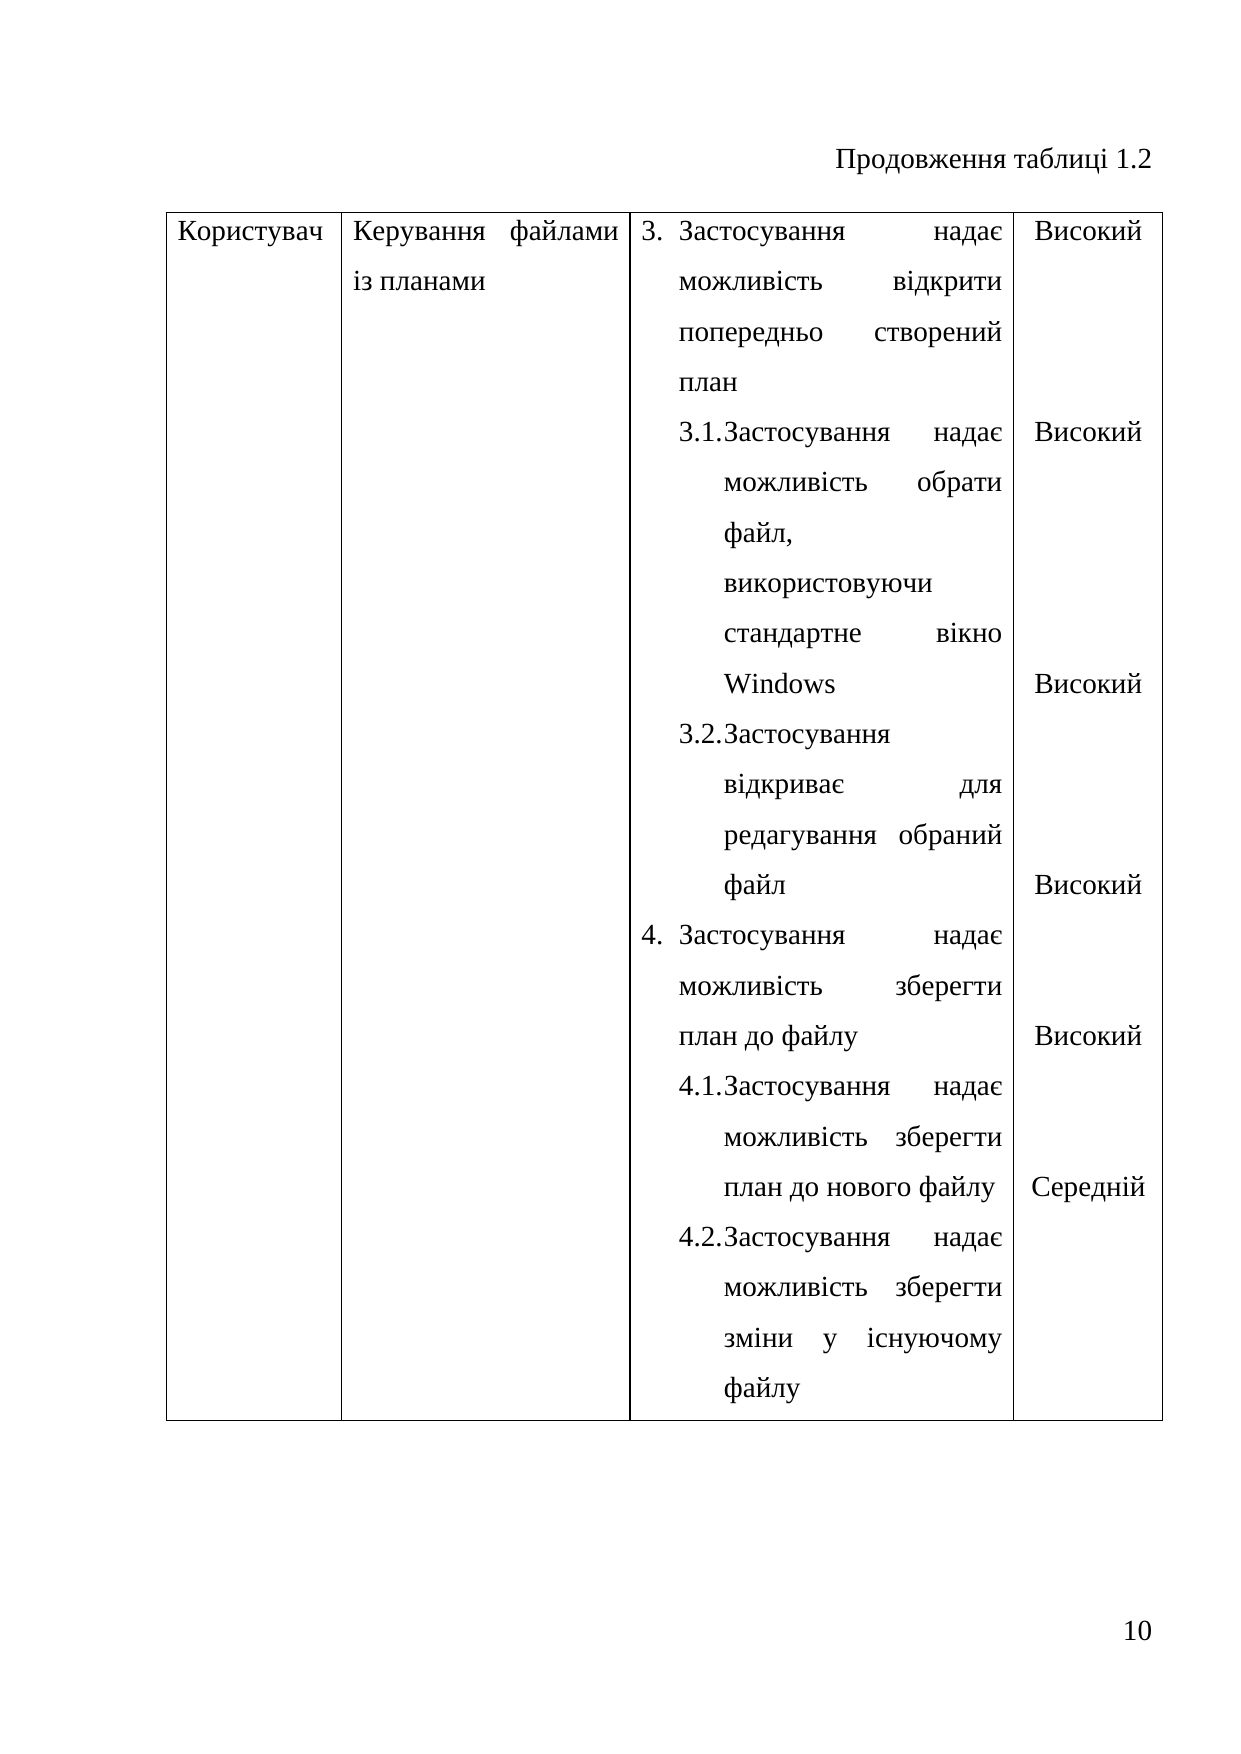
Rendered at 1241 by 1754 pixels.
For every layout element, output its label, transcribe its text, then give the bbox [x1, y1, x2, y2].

table_header Високий Високий Високий Високий Високий Середній [1014, 213, 1162, 1420]
table_header Керування файлами із планами [342, 213, 629, 1420]
text Продовження таблиці 1.2 [177, 141, 1152, 174]
table_header Застосування надає можливість відкрити попередньо створений план Застосування надає можливість обрати файл, використовуючи стандартне вікно Windows Застосування відкриває для редагування обраний файл Застосування надає можливість зберегти план до файлу Застосування надає можливість зберегти план до нового файлу Застосування надає можливість зберегти зміни у існуючому файлу [631, 213, 1013, 1420]
table_header Користувач [167, 213, 341, 1420]
